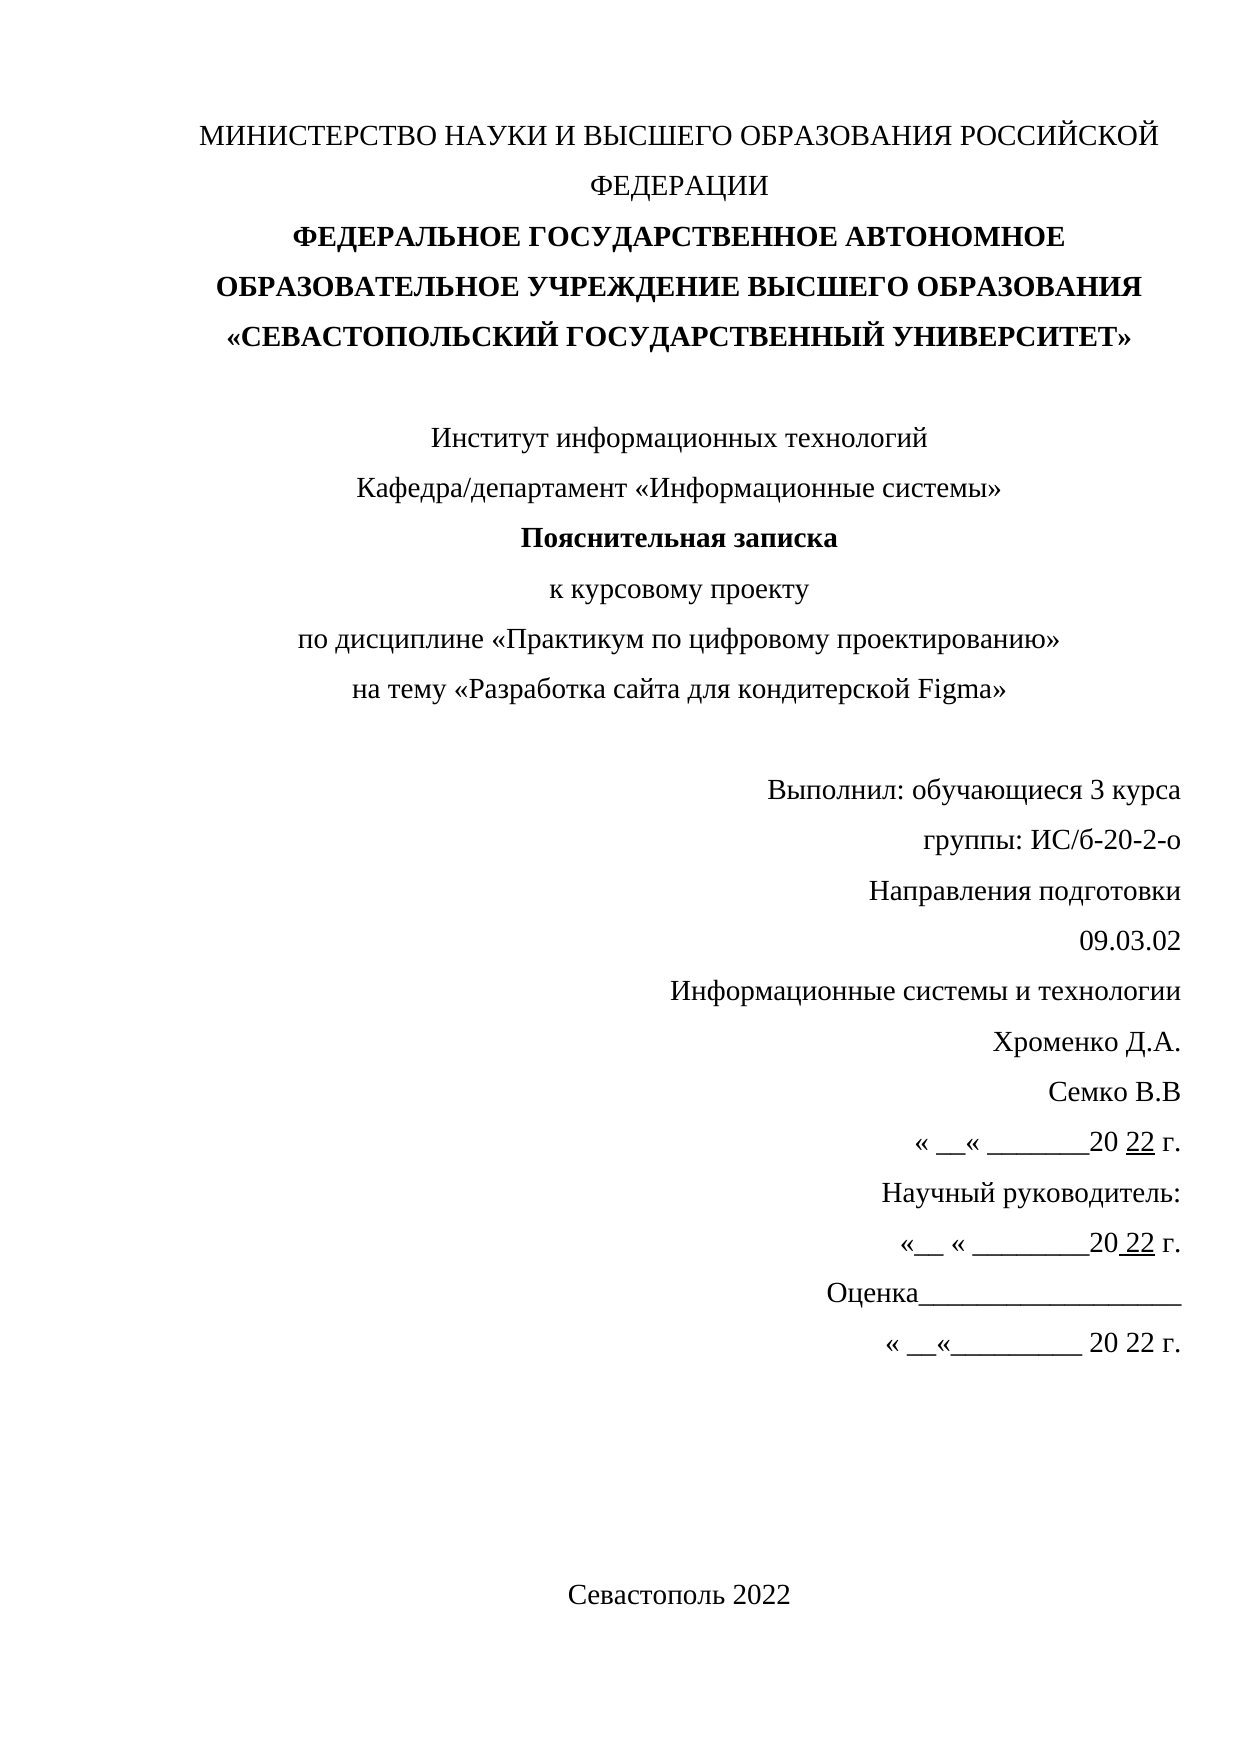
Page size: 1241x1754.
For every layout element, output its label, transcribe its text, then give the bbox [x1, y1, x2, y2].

text группы: ИС/б-20-2-о [177, 822, 1181, 856]
text МИНИСТЕРСТВО НАУКИ И ВЫСШЕГО ОБРАЗОВАНИЯ РОССИЙСКОЙ ФЕДЕРАЦИИ [177, 118, 1181, 202]
text 09.03.02 [177, 923, 1181, 957]
text « __« _______20 22 г. [177, 1124, 1181, 1158]
text по дисциплине «Практикум по цифровому проектированию» [177, 621, 1181, 655]
text Информационные системы и технологии [177, 973, 1181, 1007]
text ФЕДЕРАЛЬНОЕ ГОСУДАРСТВЕННОЕ АВТОНОМНОЕ ОБРАЗОВАТЕЛЬНОЕ УЧРЕЖДЕНИЕ ВЫСШЕГО ОБРАЗОВАНИЯ [177, 219, 1181, 303]
text Пояснительная записка [177, 521, 1181, 554]
text «__ « ________20 22 г. [177, 1225, 1181, 1258]
text Кафедра/департамент «Информационные системы» [177, 470, 1181, 504]
text на тему «Разработка сайта для кондитерской Figma» [177, 672, 1181, 705]
text Научный руководитель: [177, 1175, 1181, 1208]
text « __«_________ 20 22 г. [177, 1326, 1181, 1359]
text Институт информационных технологий [177, 420, 1181, 453]
text к курсовому проекту [177, 571, 1181, 604]
text Оценка__________________ [177, 1275, 1181, 1309]
text Выполнил: обучающиеся 3 курса [177, 772, 1181, 806]
text Направления подготовки [177, 873, 1181, 906]
text Хроменко Д.А. [177, 1024, 1181, 1057]
text Семко В.В [177, 1074, 1181, 1108]
text «СЕВАСТОПОЛЬСКИЙ ГОСУДАРСТВЕННЫЙ УНИВЕРСИТЕТ» [177, 319, 1181, 353]
text Севастополь 2022 [177, 1577, 1181, 1611]
